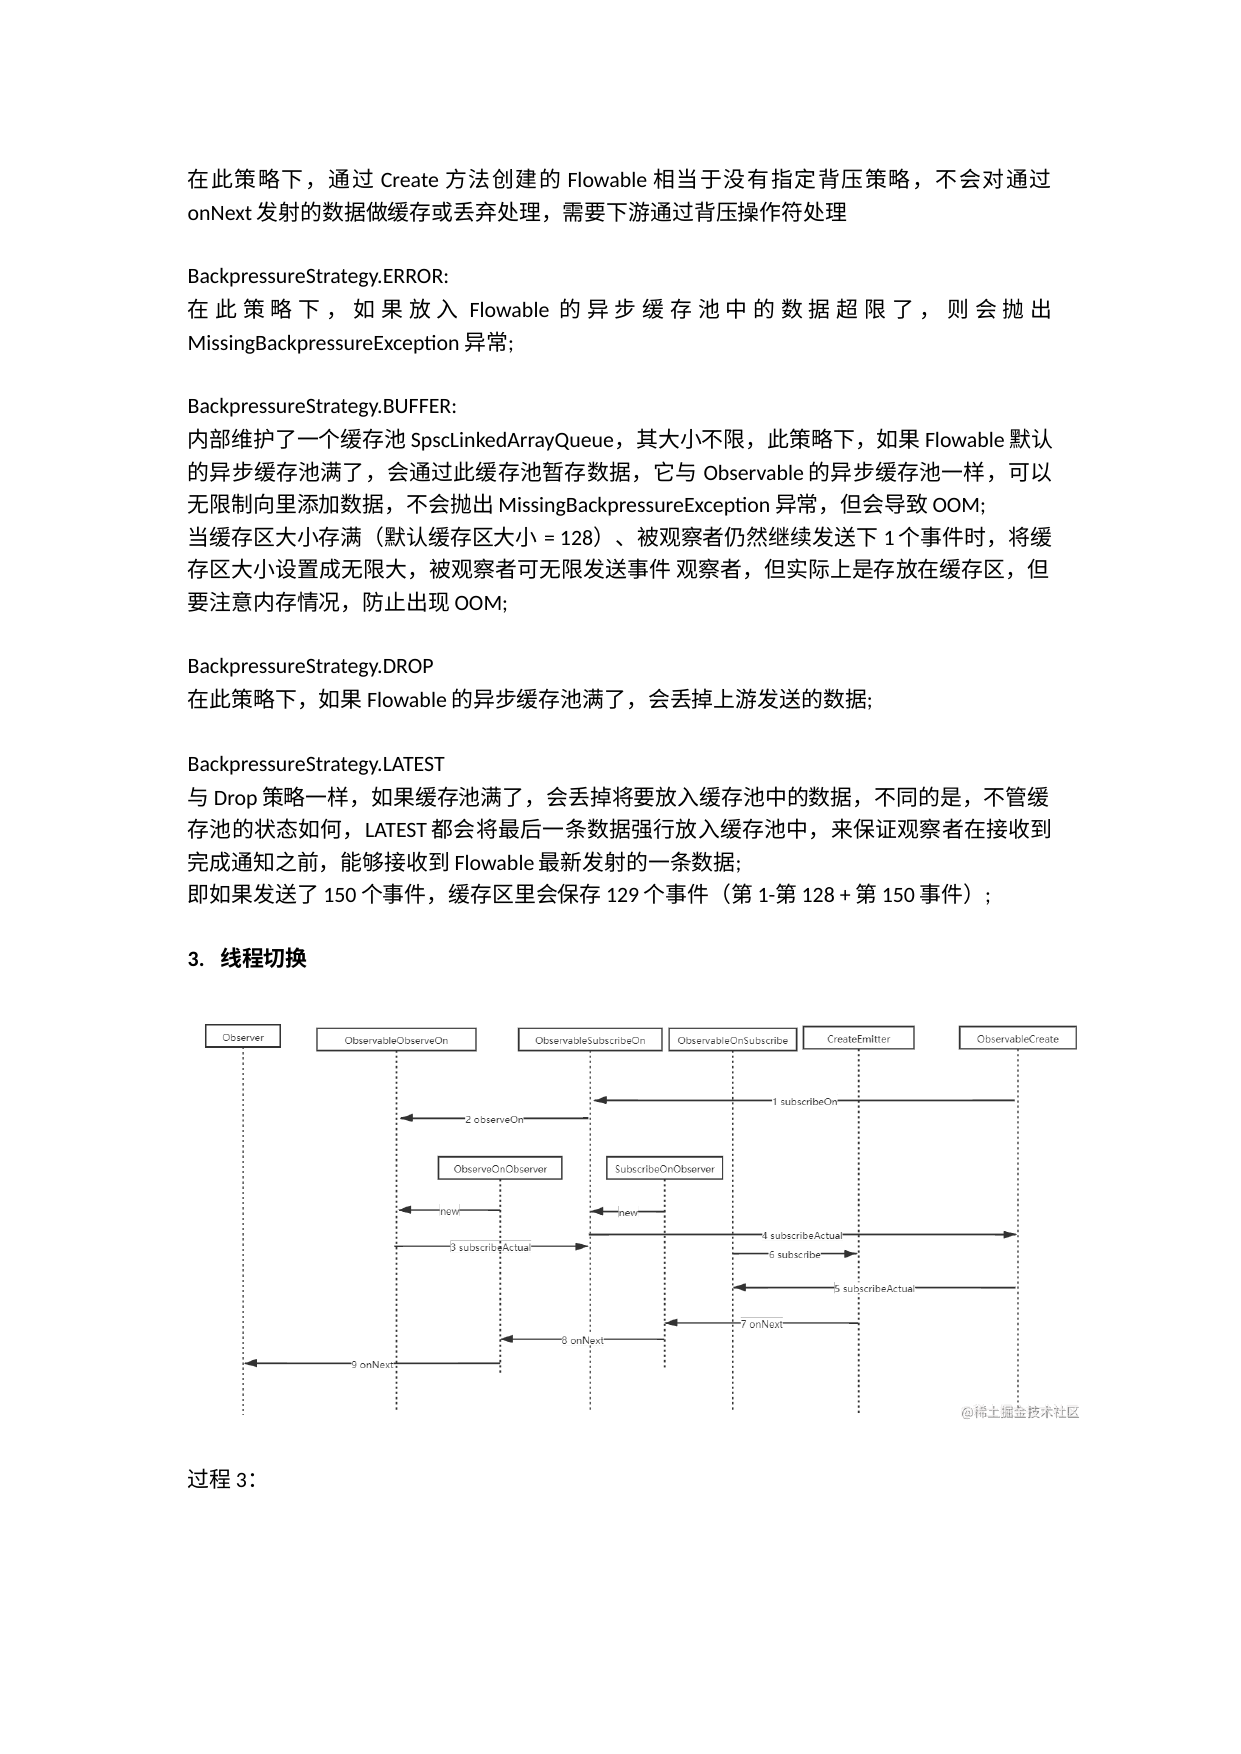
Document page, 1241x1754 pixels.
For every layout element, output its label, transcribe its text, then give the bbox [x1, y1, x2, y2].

list 线程切换 [187, 942, 1053, 974]
text 当缓存区大小存满（默认缓存区大小 = 128）、被观察者仍然继续发送下1个事件时，将缓存区大小设置成无限大，被观察者可无限发送事件 观察者，但实际上是存放在缓存区，但要注意内存情况，防止出现OOM; [187, 519, 1053, 617]
text 即如果发送了150个事件，缓存区里会保存129个事件（第1-第128 + 第150事件）; [187, 877, 1053, 909]
text 内部维护了一个缓存池SpscLinkedArrayQueue，其大小不限，此策略下，如果Flowable默认的异步缓存池满了，会通过此缓存池暂存数据，它与Observable的异步缓存池一样，可以无限制向里添加数据，不会抛出MissingBackpressureException异常，但会导致OOM; [187, 422, 1053, 519]
list 过程3： [187, 1462, 1053, 1494]
text BackpressureStrategy.ERROR: [187, 259, 1053, 292]
text 在此策略下，如果放入Flowable的异步缓存池中的数据超限了，则会抛出MissingBackpressureException异常; [187, 292, 1053, 357]
text BackpressureStrategy.BUFFER: [187, 389, 1053, 422]
picture [187, 1007, 1093, 1433]
text 与Drop策略一样，如果缓存池满了，会丢掉将要放入缓存池中的数据，不同的是，不管缓存池的状态如何，LATEST都会将最后一条数据强行放入缓存池中，来保证观察者在接收到完成通知之前，能够接收到Flowable最新发射的一条数据; [187, 779, 1053, 877]
text BackpressureStrategy.LATEST [187, 747, 1053, 779]
text BackpressureStrategy.DROP [187, 649, 1053, 682]
text 在此策略下，如果Flowable的异步缓存池满了，会丢掉上游发送的数据; [187, 682, 1053, 714]
text 在此策略下，通过Create方法创建的Flowable相当于没有指定背压策略，不会对通过onNext发射的数据做缓存或丢弃处理，需要下游通过背压操作符处理 [187, 162, 1053, 227]
